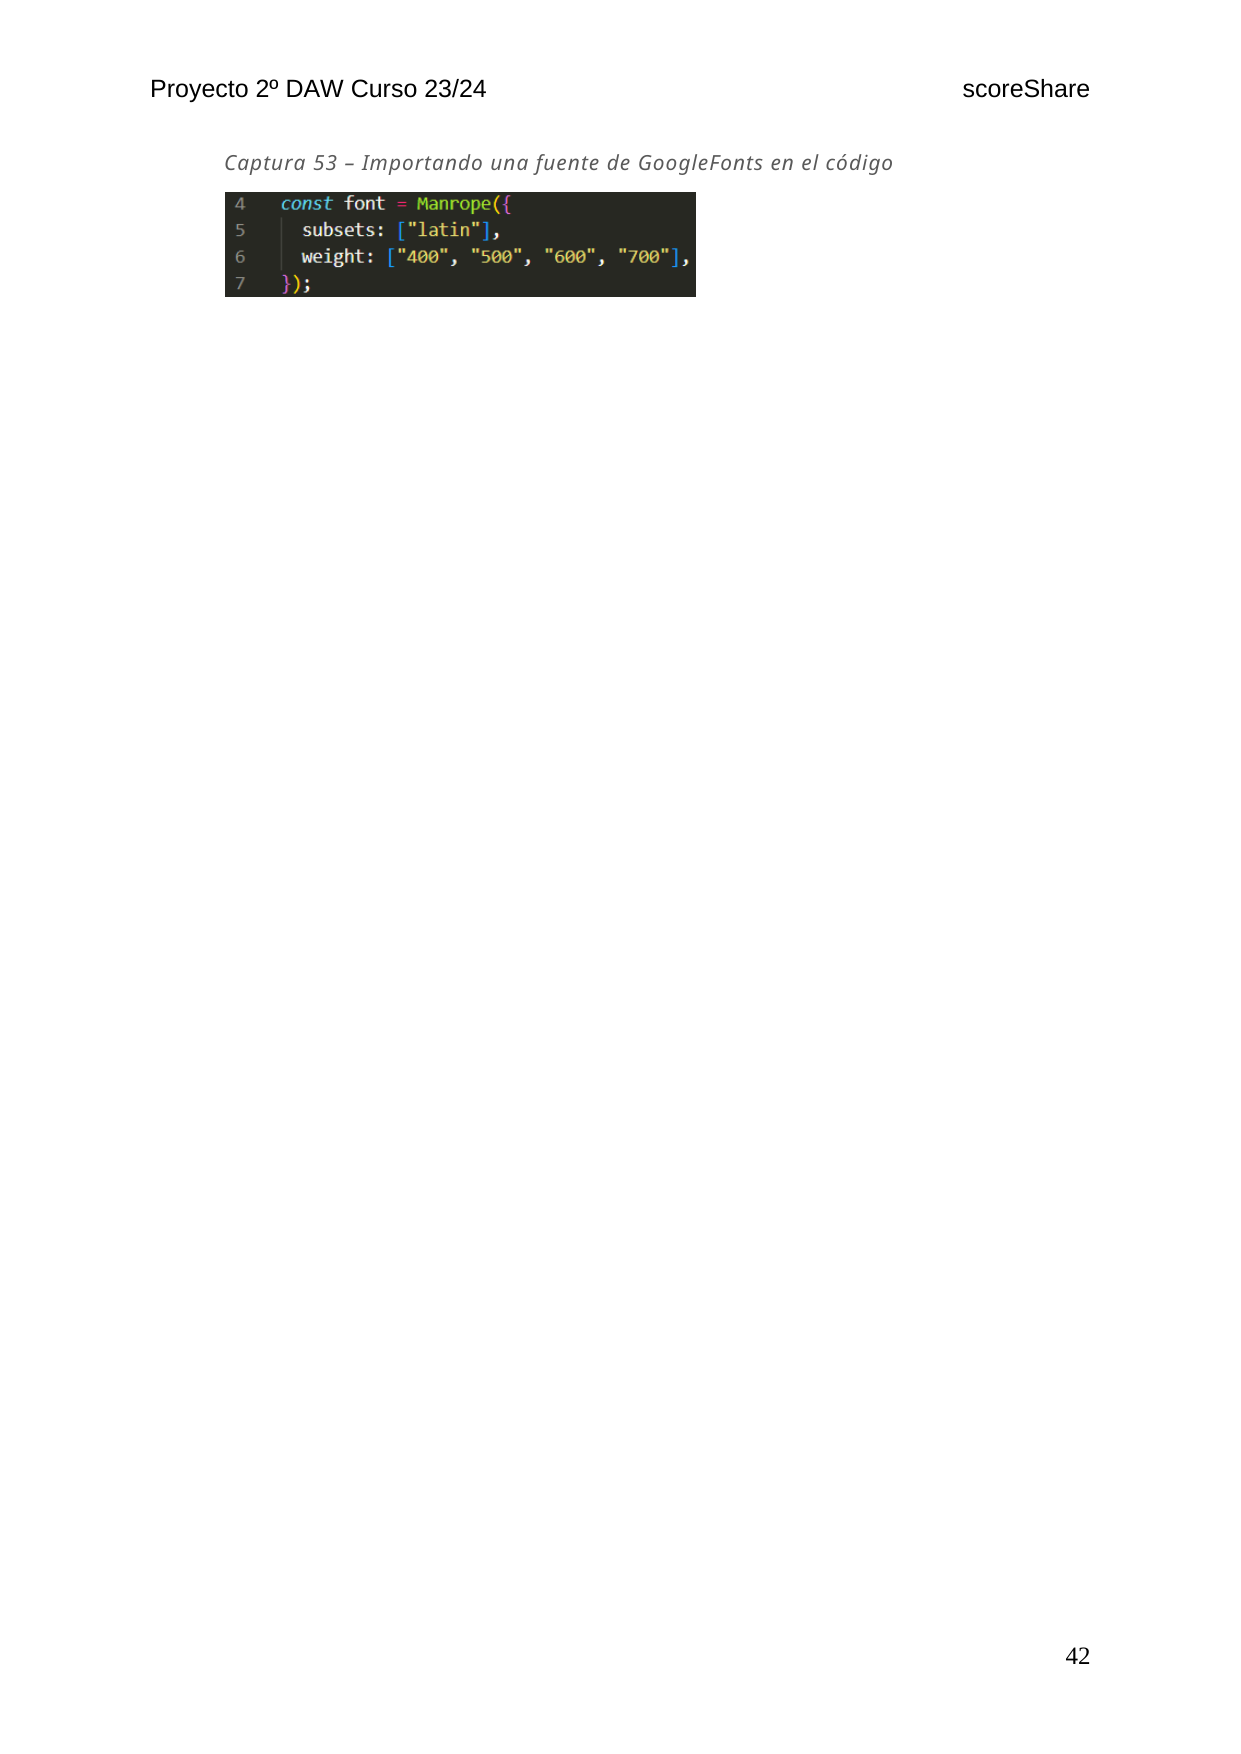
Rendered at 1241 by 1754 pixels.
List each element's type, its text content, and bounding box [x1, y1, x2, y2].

text Captura 53 – Importando una fuente de GoogleFonts en el código [224, 148, 1090, 176]
picture [225, 192, 696, 297]
